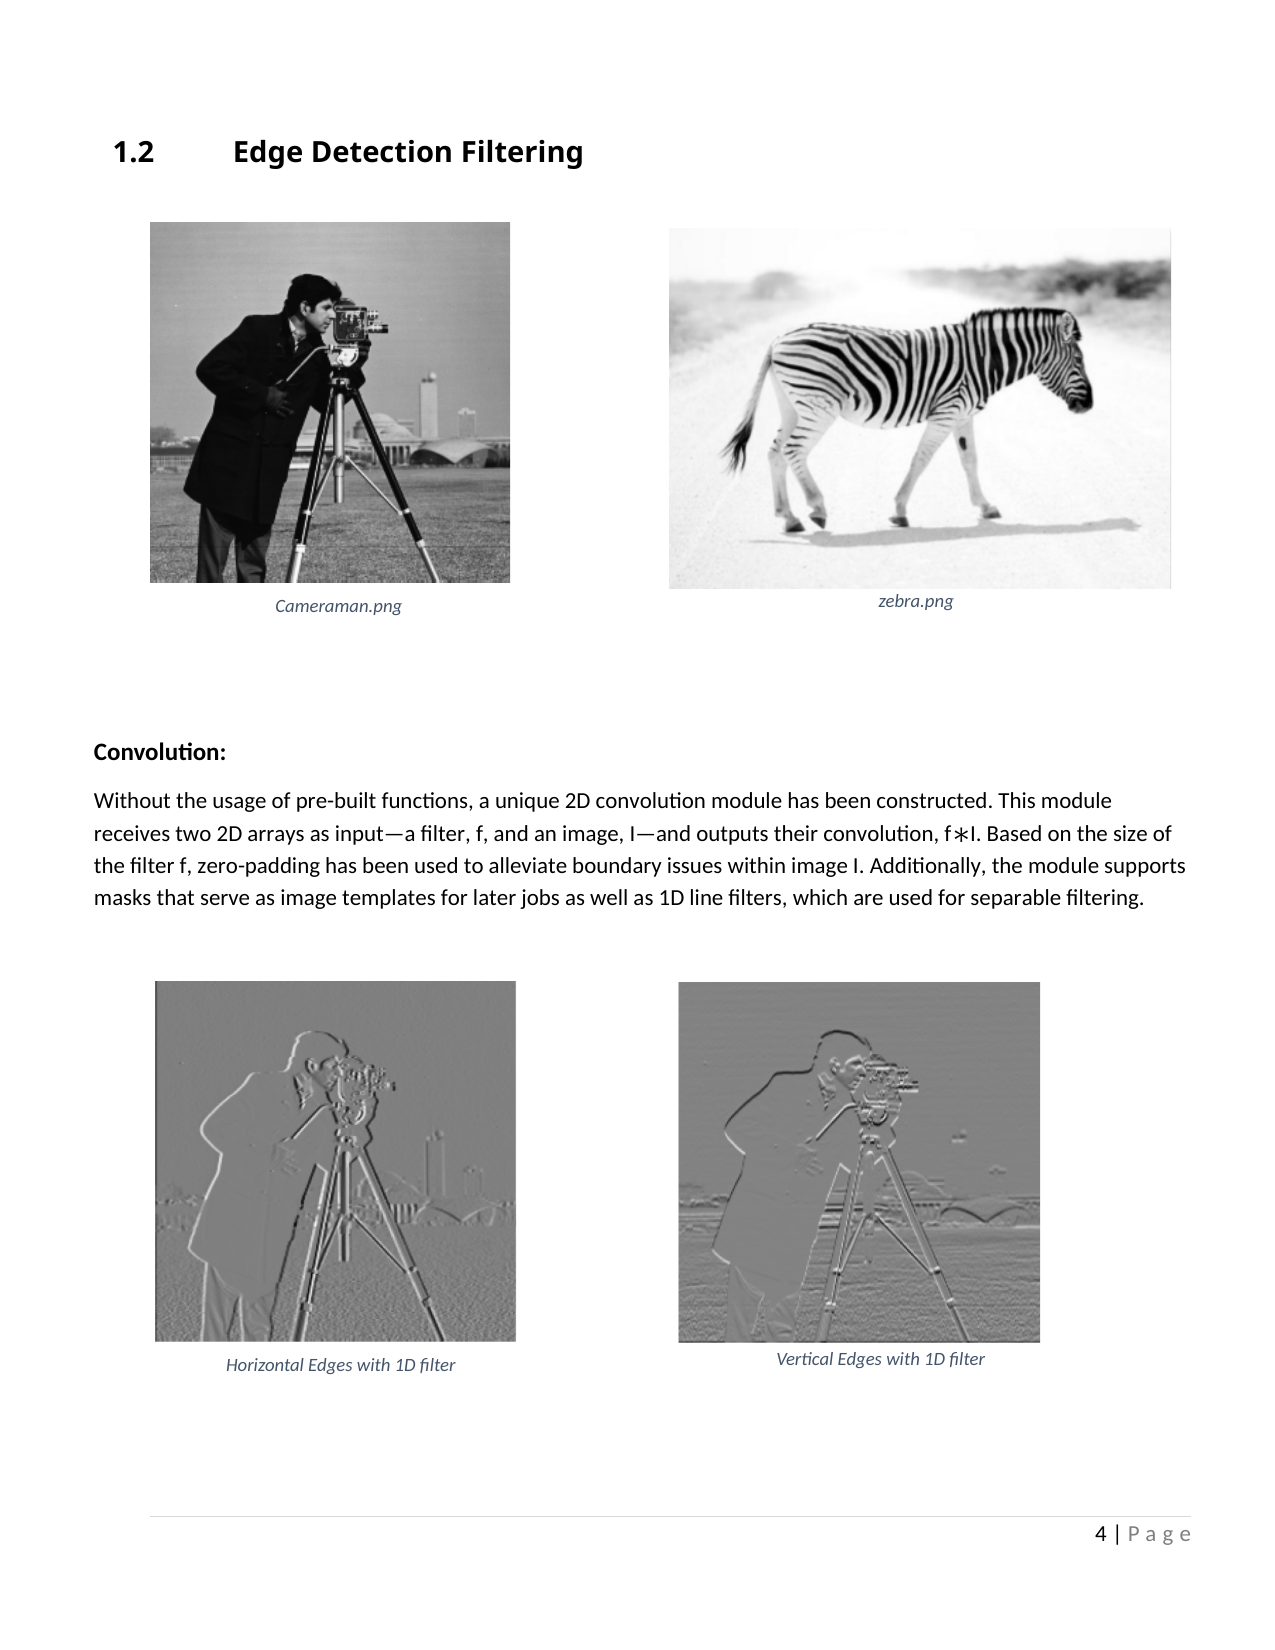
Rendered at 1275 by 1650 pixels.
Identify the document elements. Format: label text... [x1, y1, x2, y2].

picture [678, 982, 1040, 1343]
picture [669, 228, 1172, 589]
text Without the usage of pre-built functions, a unique 2D convolution module has been constructed. This module receives two 2D arrays as input—a filter, f, and an image, I—and outputs their convolution, f∗I. Based on the size of the filter f, zero-padding has been used to alleviate boundary issues within image I. Additionally, the module supports masks that serve as image templates for later jobs as well as 1D line filters, which are used for separable filtering. [94, 786, 1191, 911]
picture [155, 981, 517, 1342]
text Convolution: [94, 737, 1191, 767]
subtitle Edge Detection Filtering [112, 131, 1191, 171]
picture [150, 222, 511, 583]
